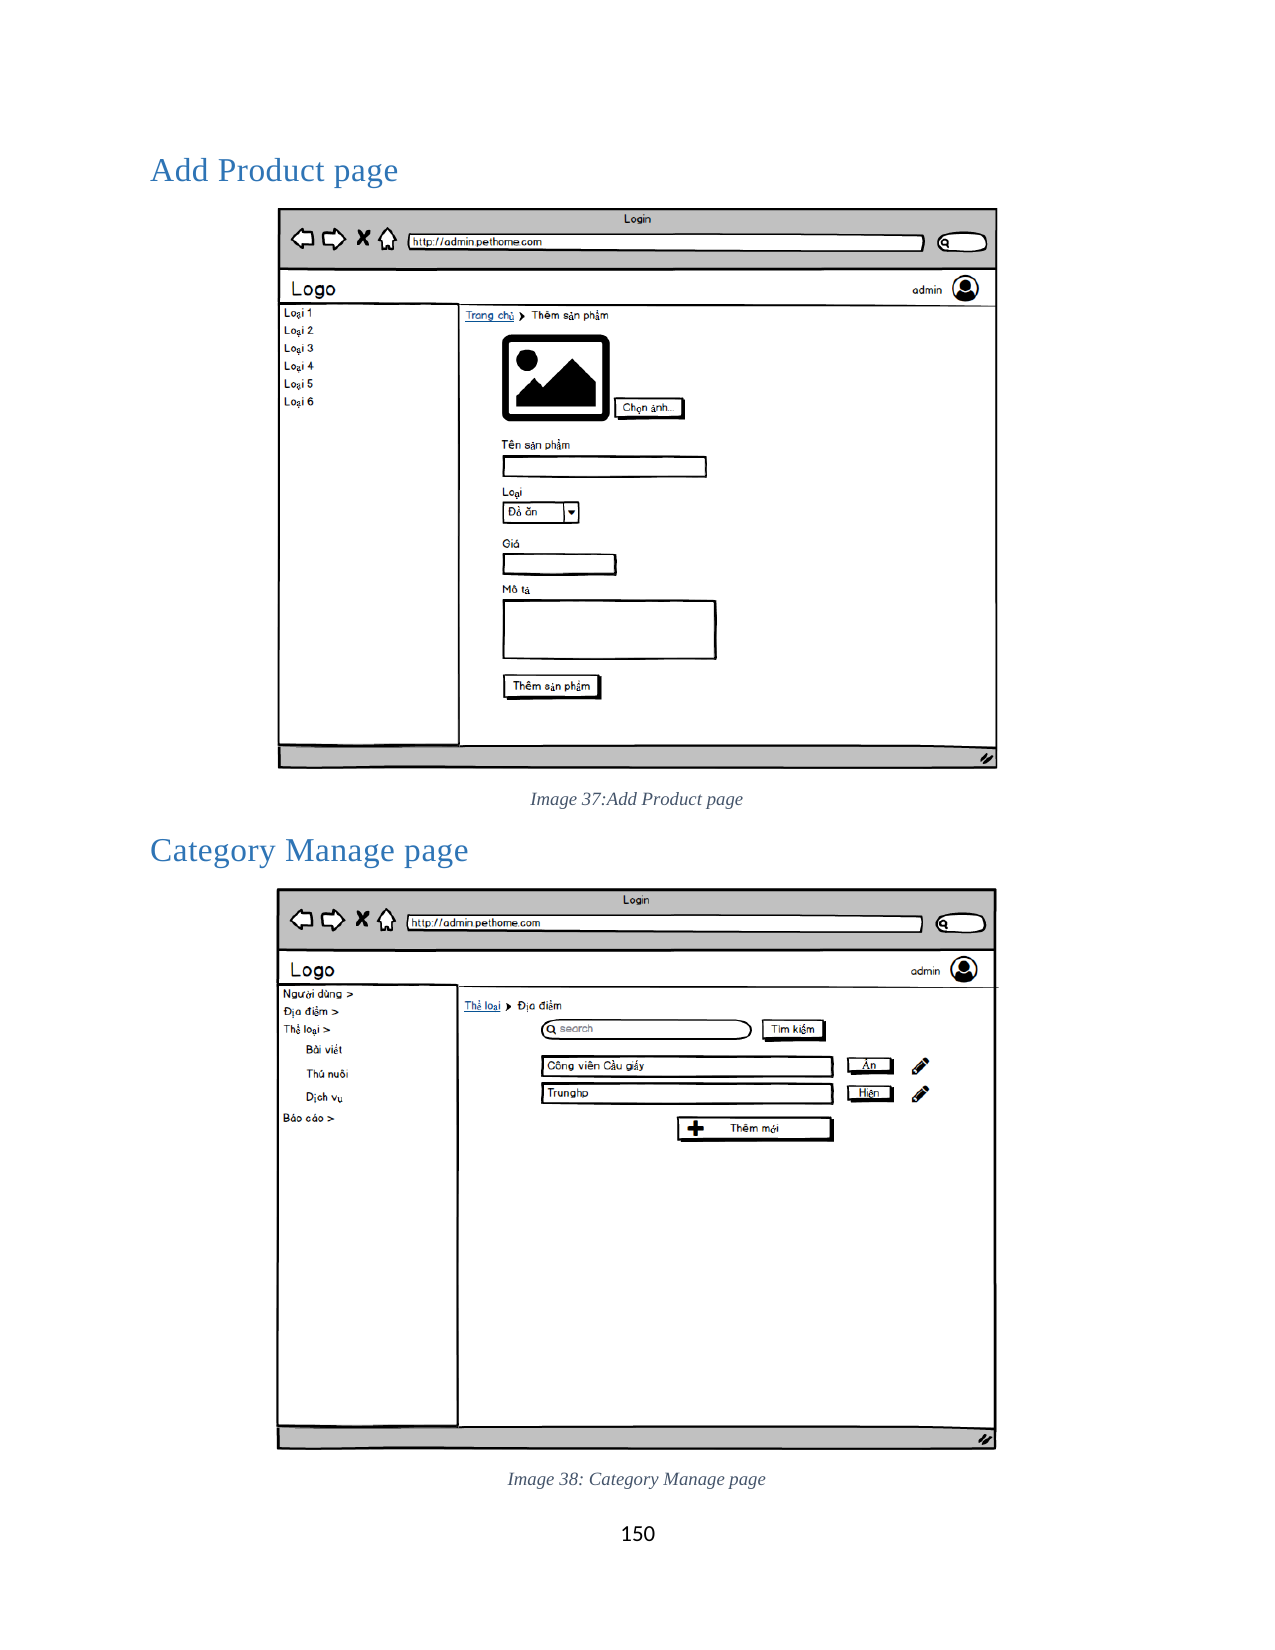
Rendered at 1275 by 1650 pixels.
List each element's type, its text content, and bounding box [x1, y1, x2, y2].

text Image 38: Category Manage page [150, 1468, 1125, 1490]
title Category Manage page [150, 830, 1125, 869]
title Add Product page [150, 150, 1125, 188]
picture [277, 208, 998, 769]
picture [276, 888, 999, 1450]
text Image 37:Add Product page [150, 788, 1125, 809]
